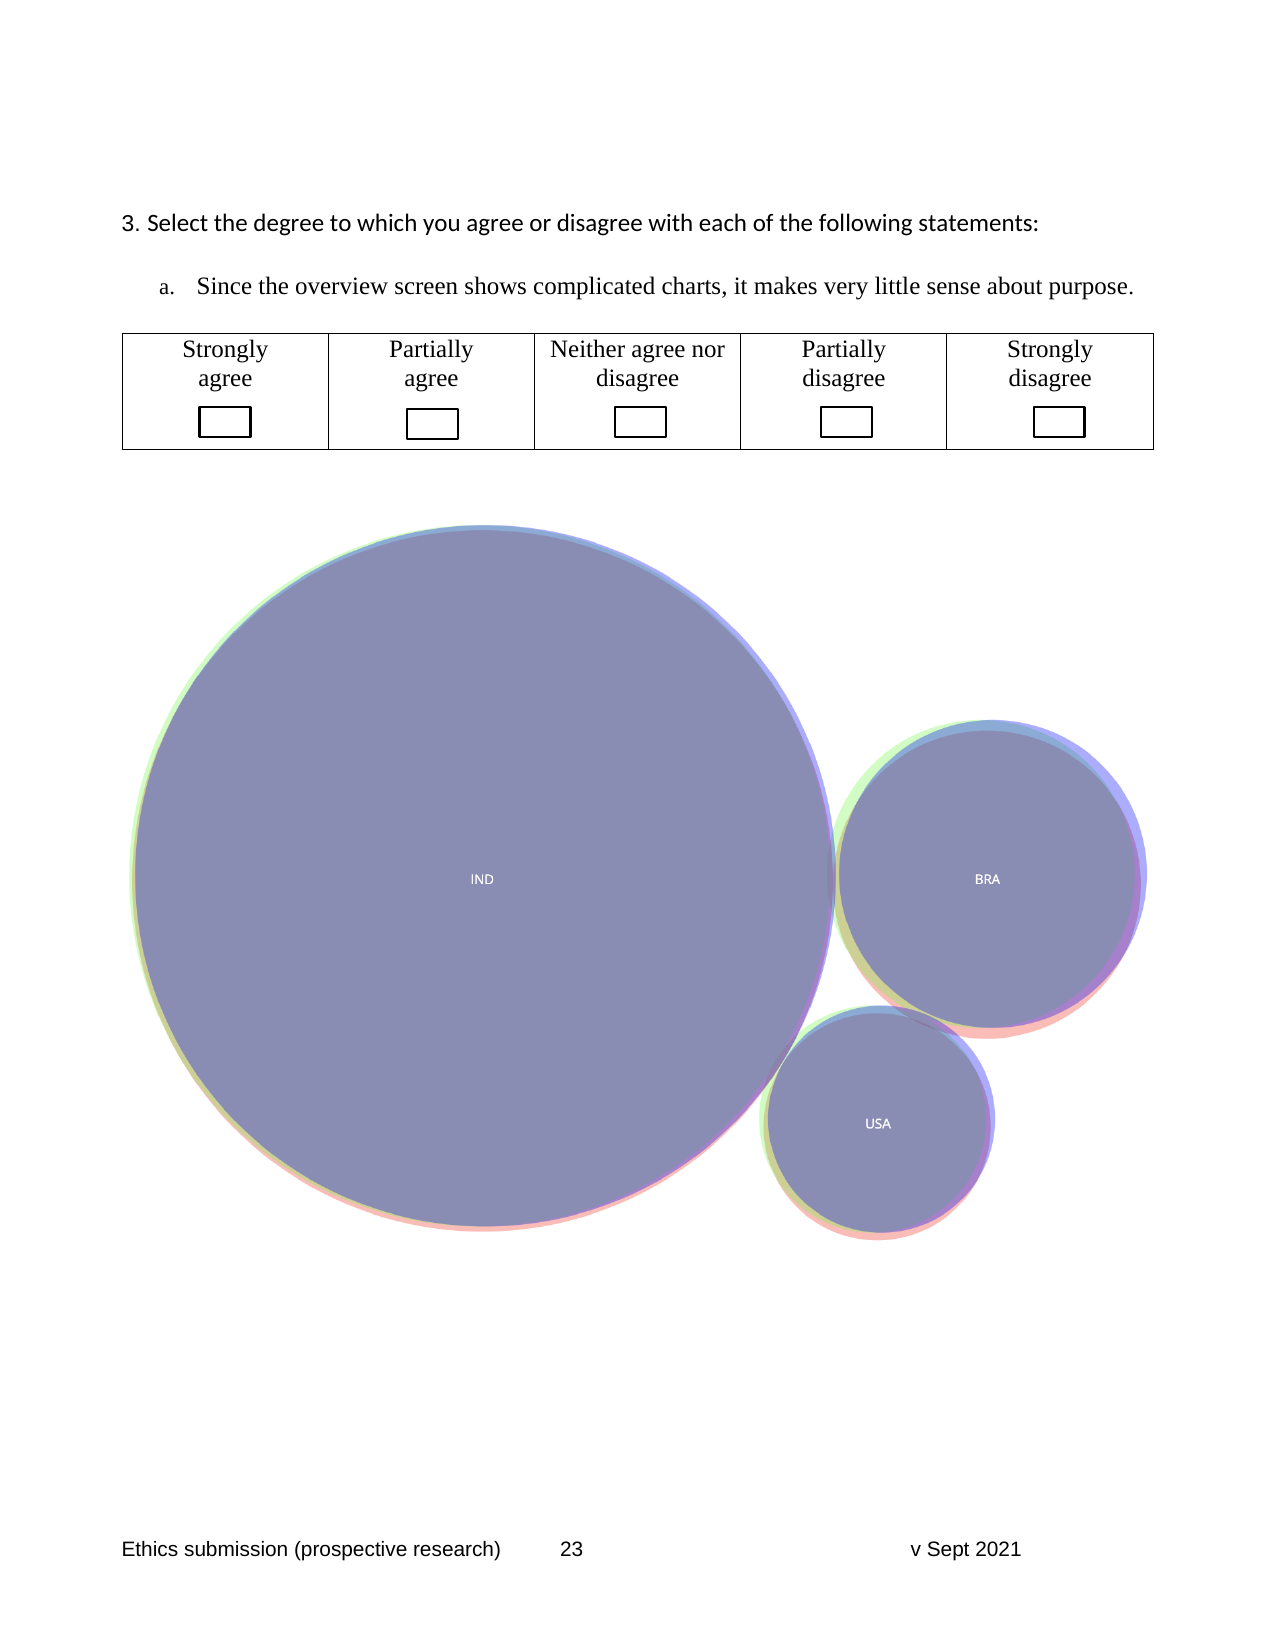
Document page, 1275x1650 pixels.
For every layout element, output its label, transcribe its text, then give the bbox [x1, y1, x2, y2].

table_header Neither agree nor disagree [535, 334, 740, 449]
table_header Strongly agree [123, 334, 328, 449]
table_header Partially agree [329, 334, 534, 449]
picture [121, 507, 1154, 1250]
text 3. Select the degree to which you agree or disagree with each of the following statements: [121, 207, 1153, 237]
table_header Partially disagree [741, 334, 946, 449]
table_header Strongly disagree [947, 334, 1153, 449]
list Since the overview screen shows complicated charts, it makes very little sense about purpose. [159, 271, 1153, 299]
